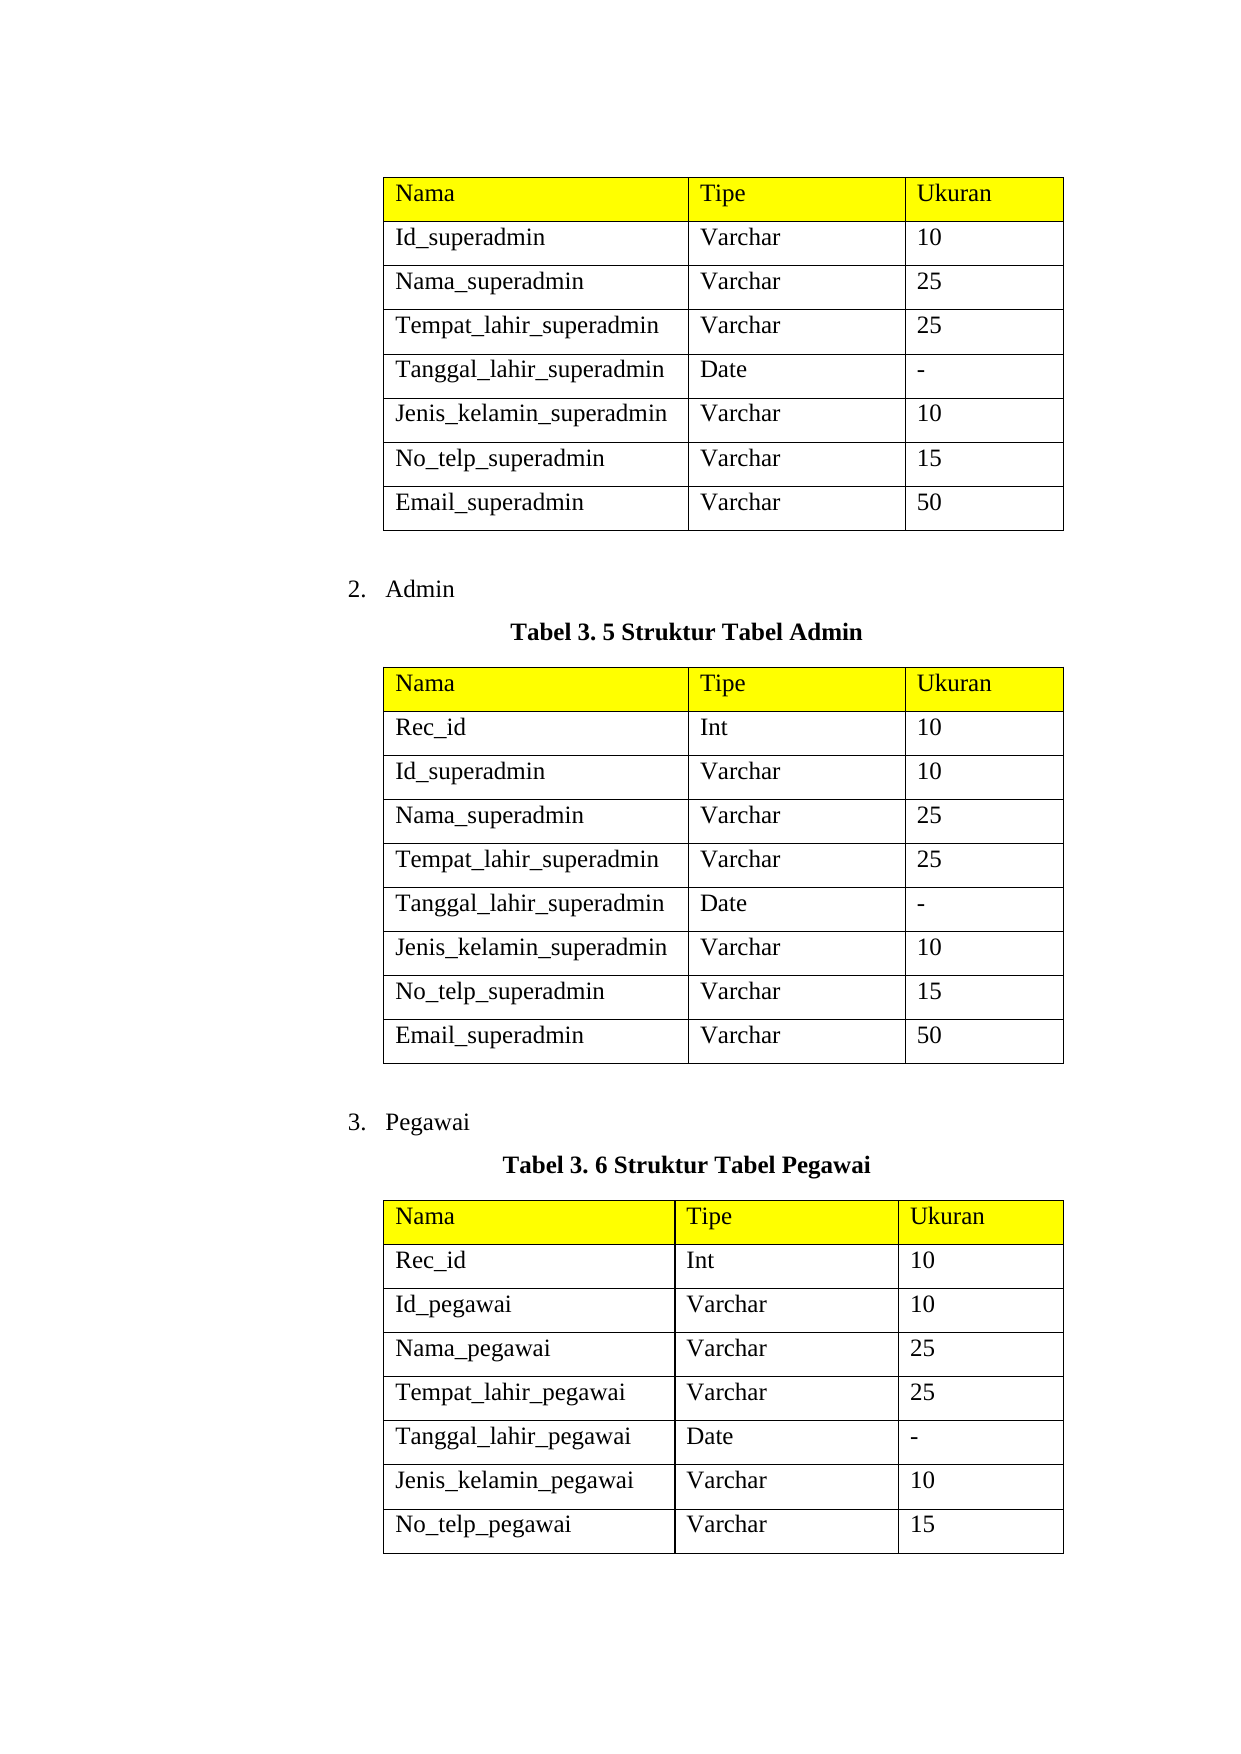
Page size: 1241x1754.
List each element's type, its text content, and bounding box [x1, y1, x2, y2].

table_cell Varchar [689, 932, 905, 975]
table_cell Varchar [689, 487, 905, 530]
table_cell Varchar [676, 1333, 898, 1376]
table_cell Varchar [689, 266, 905, 309]
text Tabel 3. 5 Struktur Tabel Admin [251, 617, 1063, 646]
table_cell Varchar [689, 399, 905, 442]
table_cell Varchar [676, 1289, 898, 1332]
table_cell Tanggal_lahir_pegawai [384, 1421, 674, 1464]
table_cell - [906, 888, 1063, 931]
table_cell Tanggal_lahir_superadmin [384, 355, 688, 397]
table_header Ukuran [906, 668, 1063, 711]
table_cell 25 [906, 310, 1063, 353]
table_cell Varchar [689, 976, 905, 1019]
table_cell Varchar [676, 1510, 898, 1552]
table_cell Nama_pegawai [384, 1333, 674, 1376]
table_cell 50 [906, 1020, 1063, 1063]
table_header Tipe [689, 668, 905, 711]
table_cell 50 [906, 487, 1063, 530]
table_cell Varchar [676, 1465, 898, 1508]
table_header Ukuran [899, 1201, 1063, 1244]
table_cell Varchar [689, 310, 905, 353]
list Admin [348, 574, 1063, 603]
table_cell No_telp_pegawai [384, 1510, 674, 1552]
table_cell - [906, 355, 1063, 397]
table_cell Jenis_kelamin_pegawai [384, 1465, 674, 1508]
table_cell Id_superadmin [384, 756, 688, 799]
table_cell 10 [899, 1245, 1063, 1288]
table_cell Varchar [689, 443, 905, 486]
table_cell Nama_superadmin [384, 266, 688, 309]
table_cell Varchar [689, 800, 905, 843]
table_cell Jenis_kelamin_superadmin [384, 399, 688, 442]
table_cell 25 [906, 800, 1063, 843]
table_cell 25 [906, 266, 1063, 309]
table_cell Nama_superadmin [384, 800, 688, 843]
table_cell Jenis_kelamin_superadmin [384, 932, 688, 975]
table_cell Tempat_lahir_pegawai [384, 1377, 674, 1420]
table_header Nama [384, 1201, 674, 1244]
table_cell No_telp_superadmin [384, 976, 688, 1019]
table_cell Id_superadmin [384, 222, 688, 265]
table_cell 10 [906, 756, 1063, 799]
table_cell Varchar [689, 1020, 905, 1063]
table_cell Tanggal_lahir_superadmin [384, 888, 688, 931]
table_header Tipe [676, 1201, 898, 1244]
table_cell 10 [906, 222, 1063, 265]
table_cell 10 [899, 1465, 1063, 1508]
text Tabel 3. 6 Struktur Tabel Pegawai [251, 1150, 1063, 1179]
table_cell Date [689, 355, 905, 397]
table_cell Tempat_lahir_superadmin [384, 310, 688, 353]
table_cell Tipe [689, 178, 905, 221]
table_cell 10 [906, 399, 1063, 442]
table_cell - [899, 1421, 1063, 1464]
table_cell Varchar [689, 844, 905, 887]
table_cell 15 [899, 1510, 1063, 1552]
table_cell Date [689, 888, 905, 931]
table_cell 25 [899, 1333, 1063, 1376]
table_cell Varchar [689, 222, 905, 265]
table_cell Varchar [689, 756, 905, 799]
table_cell 15 [906, 443, 1063, 486]
table_header Nama [384, 668, 688, 711]
table_cell 10 [899, 1289, 1063, 1332]
table_cell Tempat_lahir_superadmin [384, 844, 688, 887]
table_cell 10 [906, 712, 1063, 755]
table_cell 25 [906, 844, 1063, 887]
table_cell 25 [899, 1377, 1063, 1420]
table_cell Int [689, 712, 905, 755]
table_cell Nama [384, 178, 688, 221]
table_cell Int [676, 1245, 898, 1288]
table_cell Rec_id [384, 712, 688, 755]
table_cell Rec_id [384, 1245, 674, 1288]
table_cell Varchar [676, 1377, 898, 1420]
table_cell Id_pegawai [384, 1289, 674, 1332]
table_cell Email_superadmin [384, 1020, 688, 1063]
table_cell Email_superadmin [384, 487, 688, 530]
table_cell Date [676, 1421, 898, 1464]
table_cell 10 [906, 932, 1063, 975]
table_cell No_telp_superadmin [384, 443, 688, 486]
list Pegawai [348, 1107, 1063, 1136]
table_cell Ukuran [906, 178, 1063, 221]
table_cell 15 [906, 976, 1063, 1019]
